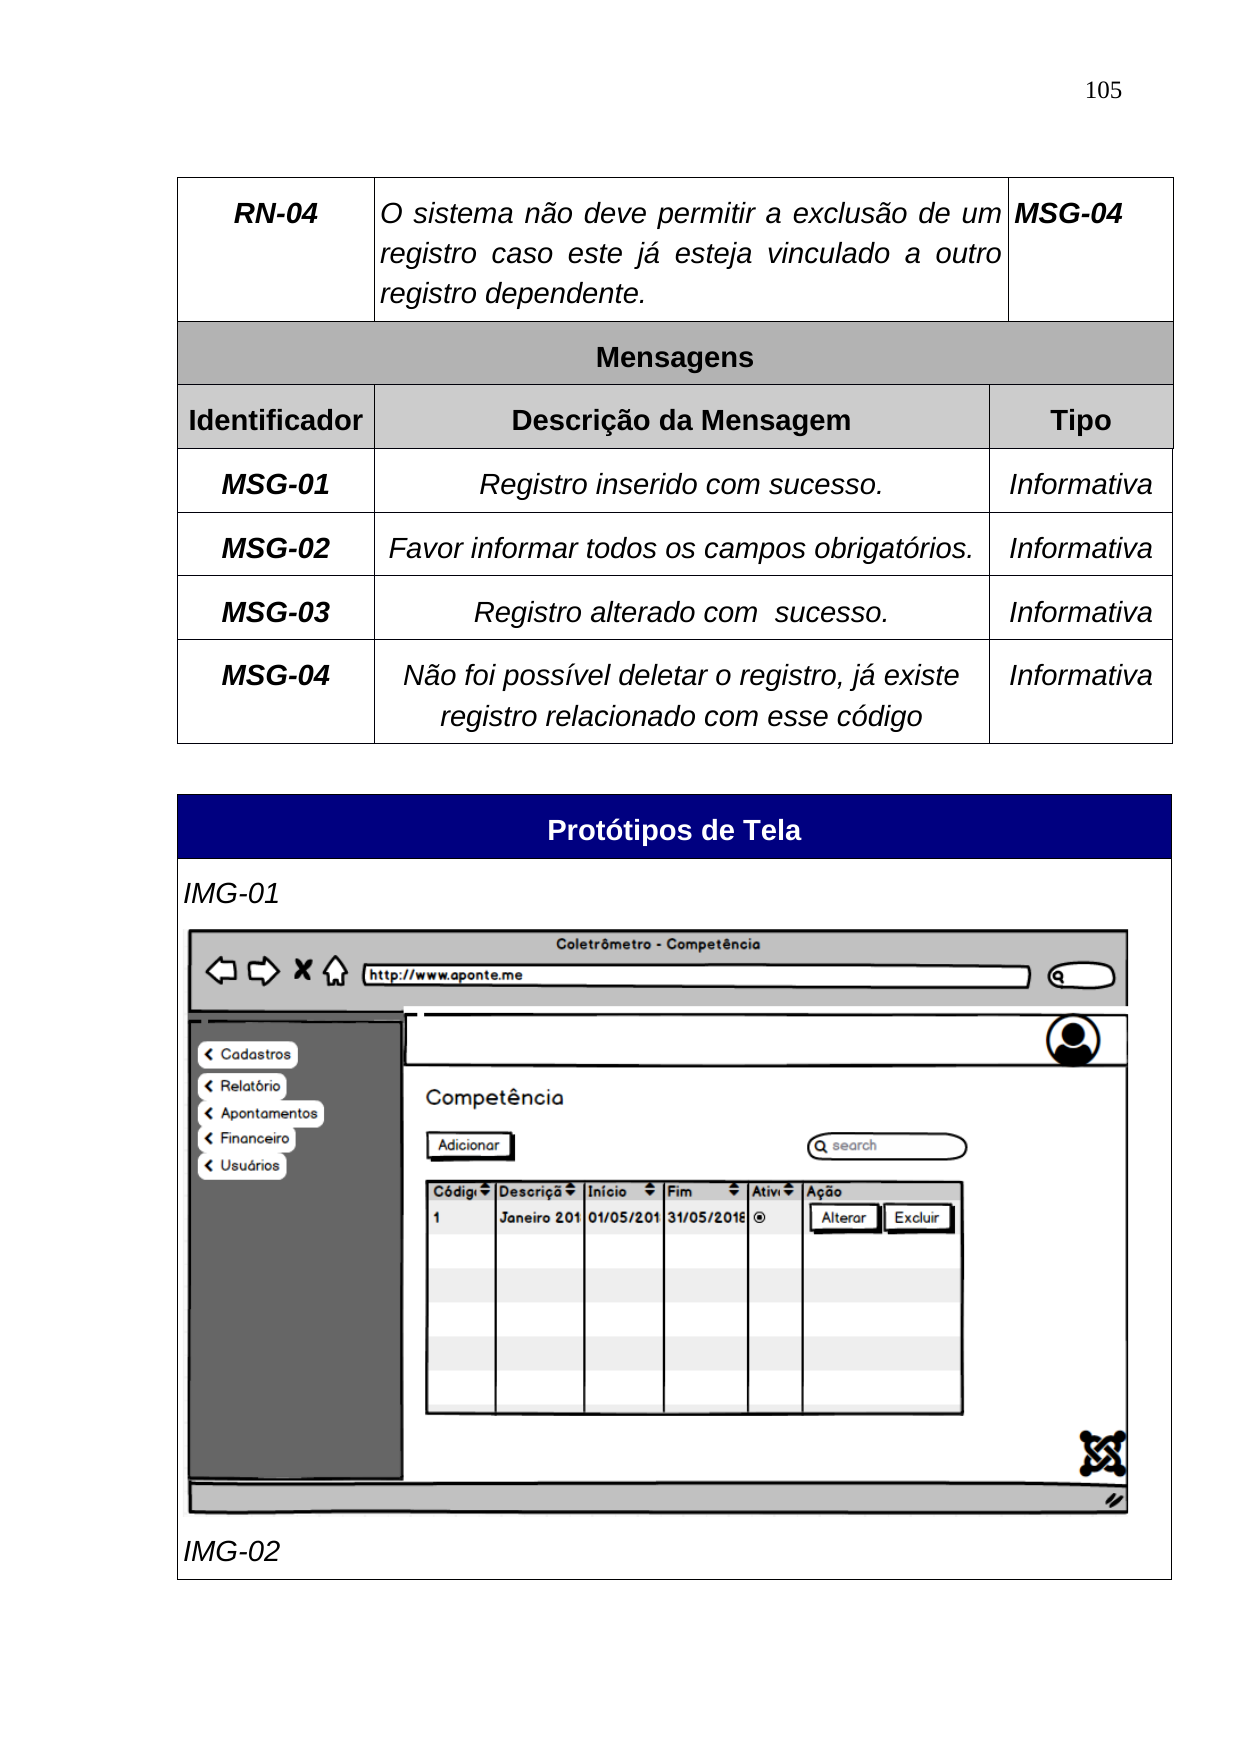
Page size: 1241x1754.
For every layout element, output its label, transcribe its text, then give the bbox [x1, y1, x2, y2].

table_cell O sistema não deve permitir a exclusão de um registro caso este já esteja vinculado a outro registro dependente. [375, 178, 1008, 321]
table_cell Mensagens [178, 322, 1173, 384]
picture [182, 929, 1129, 1517]
table_cell Descrição da Mensagem [375, 385, 989, 448]
table_header Protótipos de Tela [178, 795, 1171, 858]
table_cell RN-04 [178, 178, 374, 321]
table_cell Não foi possível deletar o registro, já existe registro relacionado com esse código [375, 640, 989, 743]
table_cell Registro inserido com sucesso. [375, 449, 989, 512]
table_cell IMG-01 IMG-02 [178, 859, 1171, 1579]
table_cell Informativa [990, 640, 1172, 743]
table_cell Informativa [990, 513, 1172, 575]
table_cell MSG-02 [178, 513, 374, 575]
table_cell MSG-01 [178, 449, 374, 512]
table_cell Identificador [178, 385, 374, 448]
table_cell Informativa [990, 576, 1172, 639]
table_cell MSG-04 [178, 640, 374, 743]
table_cell Informativa [990, 449, 1172, 512]
table_cell MSG-04 [1009, 178, 1173, 321]
table_cell Favor informar todos os campos obrigatórios. [375, 513, 989, 575]
table_cell MSG-03 [178, 576, 374, 639]
table_cell Registro alterado com sucesso. [375, 576, 989, 639]
table_cell Tipo [990, 385, 1173, 448]
